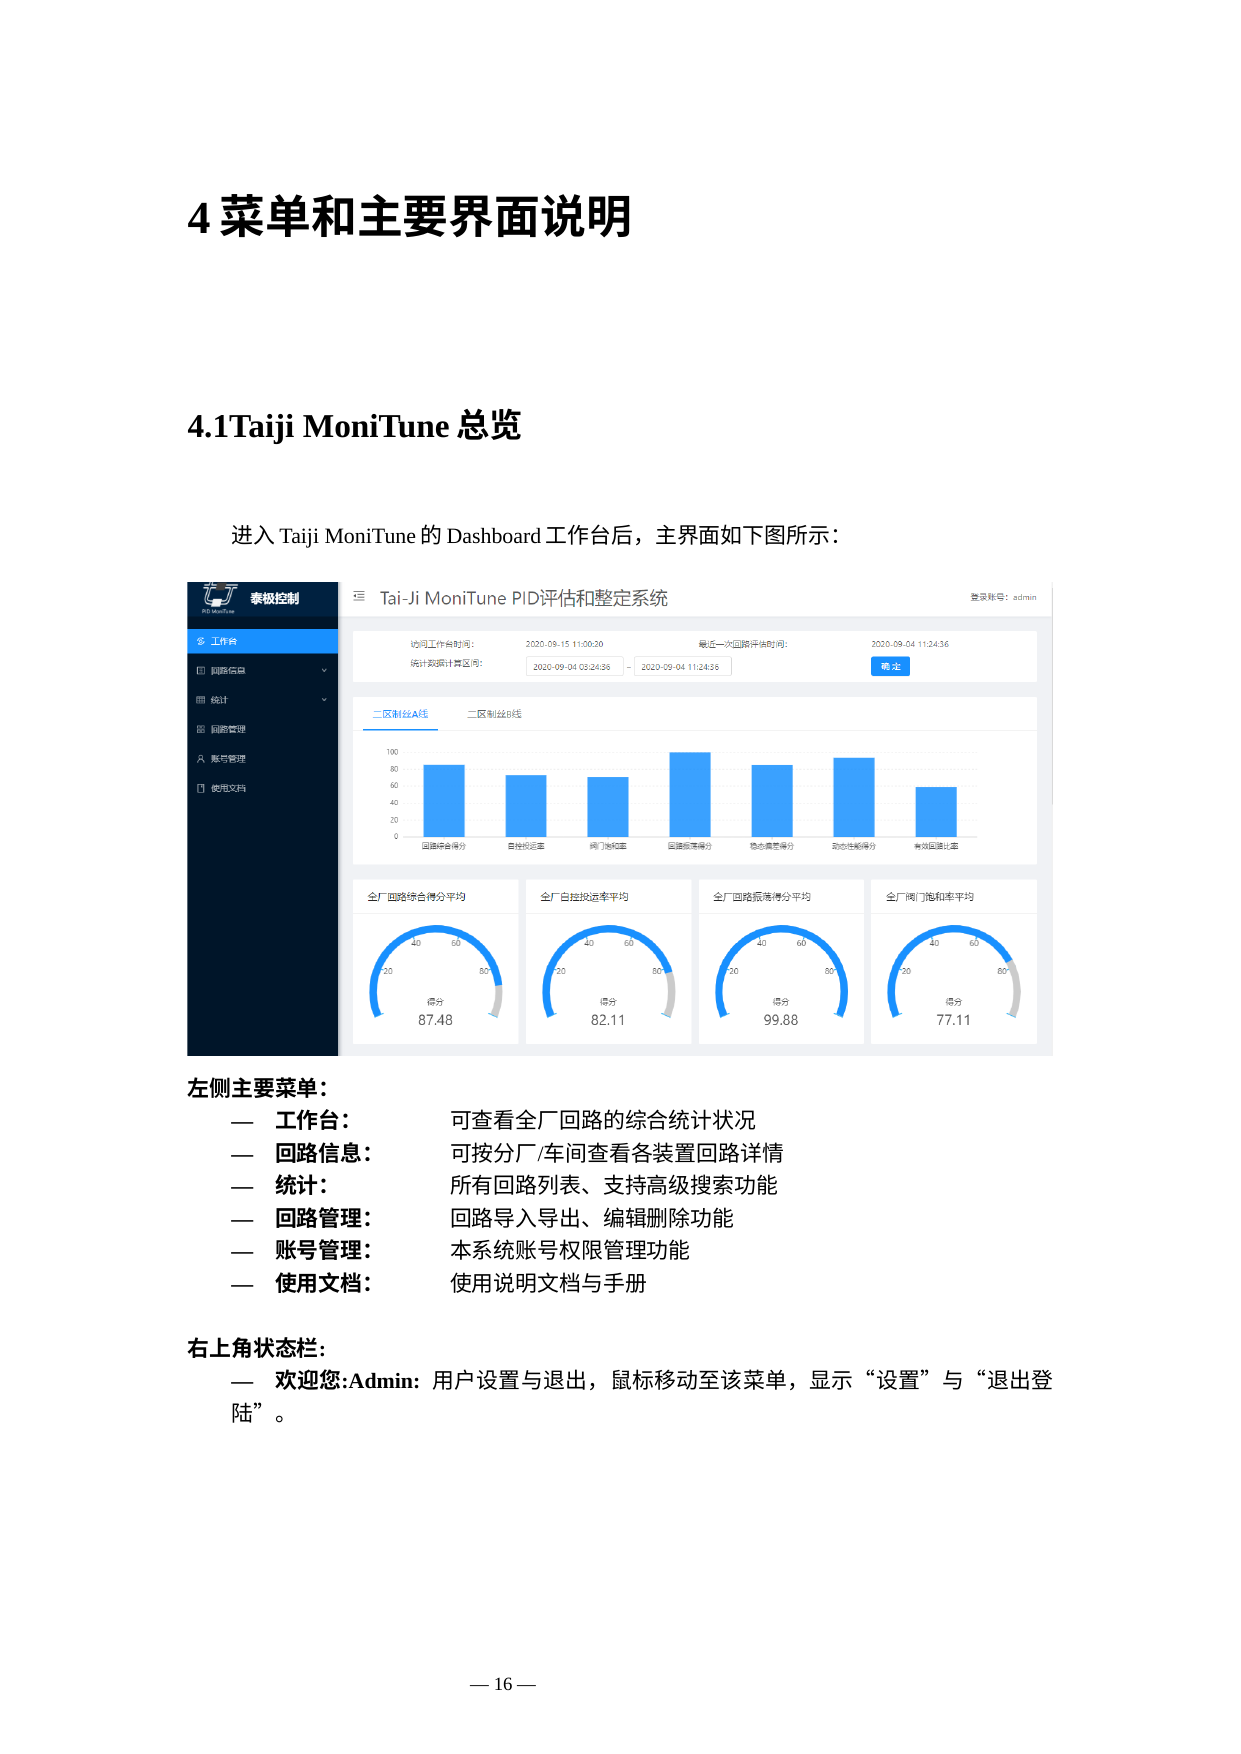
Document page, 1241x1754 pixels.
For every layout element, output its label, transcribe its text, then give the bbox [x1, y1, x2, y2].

text — 工作台： 可查看全厂回路的综合统计状况 [231, 1103, 1053, 1135]
text — 回路信息： 可按分厂/车间查看各装置回路详情 [231, 1135, 1053, 1168]
text — 统计： 所有回路列表、支持高级搜索功能 [231, 1168, 1053, 1200]
subtitle 4.1Taiji MoniTune总览 [187, 391, 1053, 456]
subtitle 4菜单和主要界面说明 [187, 165, 1053, 263]
text — 账号管理： 本系统账号权限管理功能 [231, 1233, 1053, 1265]
picture [187, 582, 1053, 1056]
text 左侧主要菜单： [187, 1070, 1053, 1103]
text 进入Taiji MoniTune的Dashboard工作台后，主界面如下图所示： [187, 518, 1053, 550]
text — 欢迎您:Admin: 用户设置与退出，鼠标移动至该菜单，显示“设置”与“退出登陆”。 [231, 1363, 1053, 1428]
text — 使用文档： 使用说明文档与手册 [231, 1265, 1053, 1298]
text — 回路管理： 回路导入导出、编辑删除功能 [231, 1200, 1053, 1233]
text 右上角状态栏: [187, 1330, 1053, 1363]
